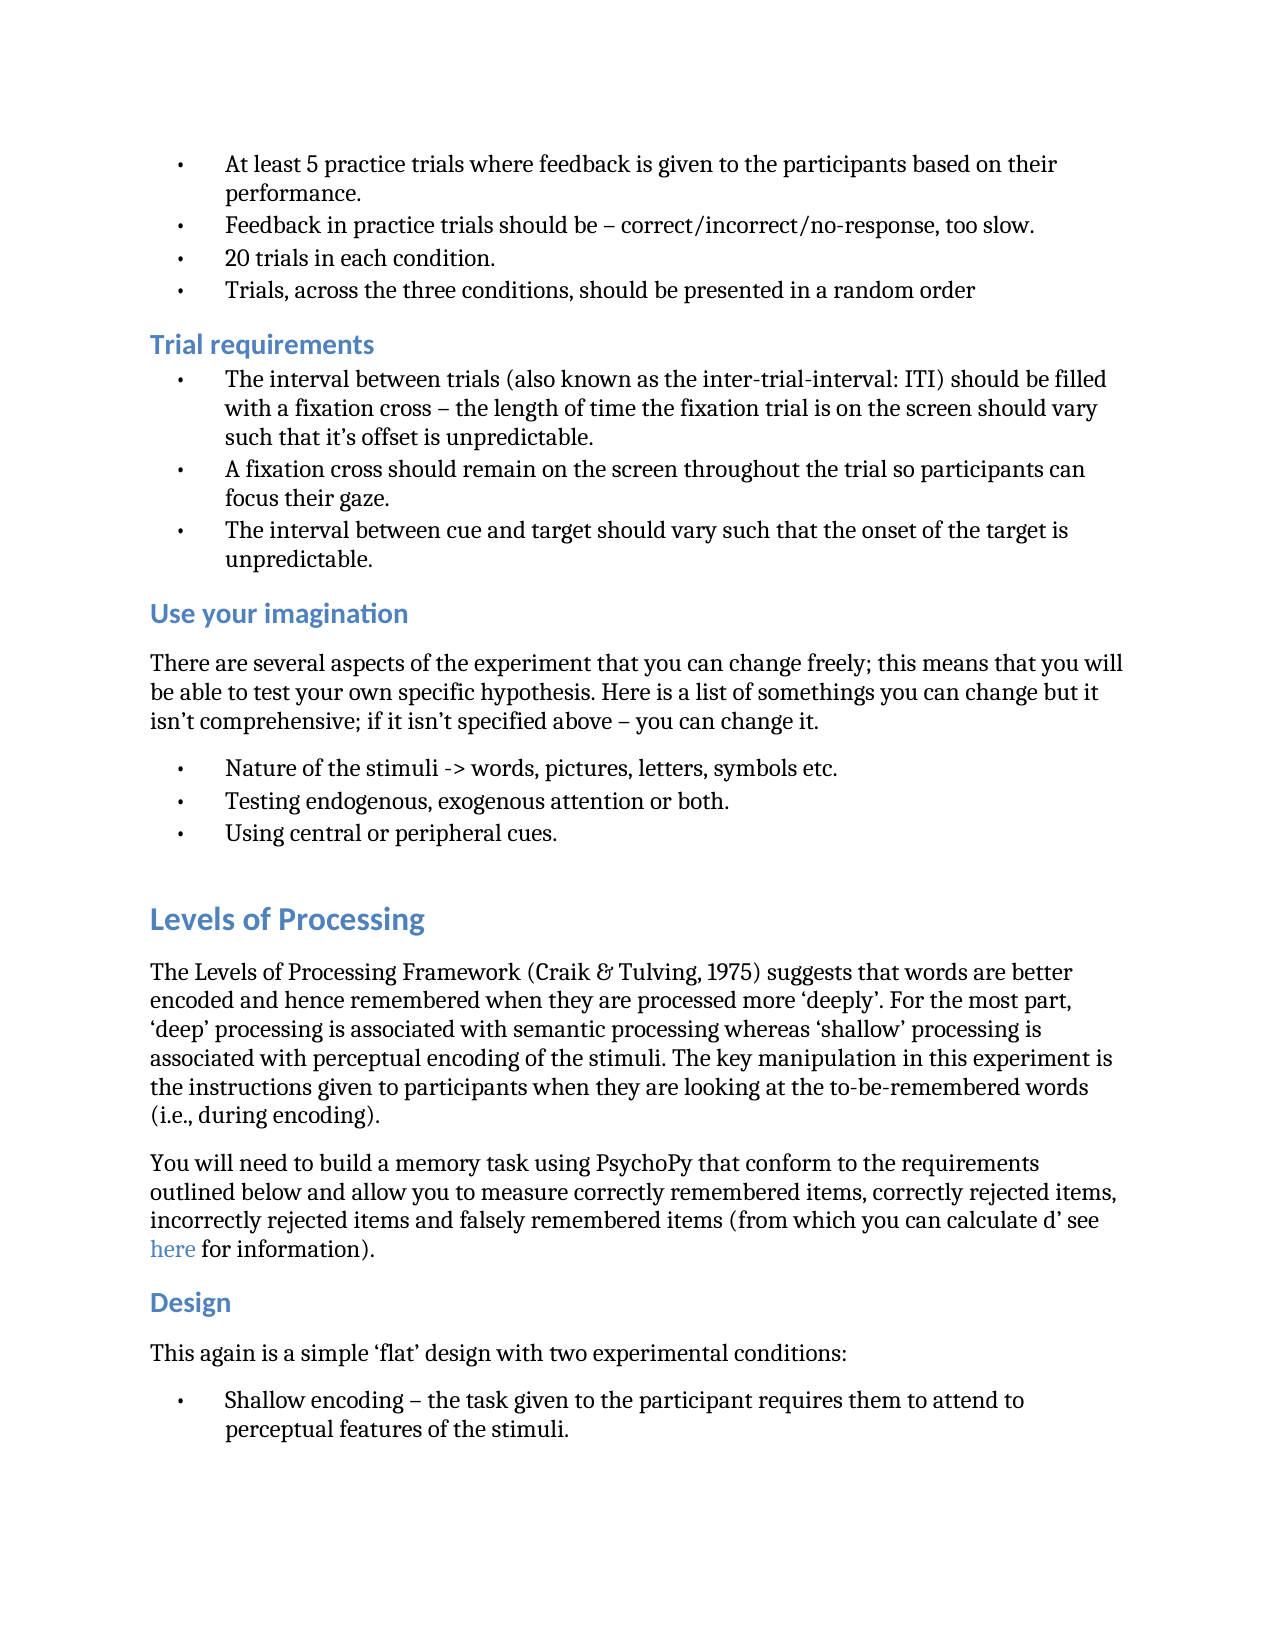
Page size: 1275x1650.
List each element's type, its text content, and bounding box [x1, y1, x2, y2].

list Shallow encoding – the task given to the participant requires them to attend to perceptual features of the stimuli. [175, 1386, 1125, 1444]
subtitle Trial requirements [150, 326, 1125, 361]
subtitle Levels of Processing [150, 898, 1125, 939]
subtitle Design [150, 1284, 1125, 1320]
list At least 5 practice trials where feedback is given to the participants based on their performance. [175, 150, 1125, 207]
list A fixation cross should remain on the screen throughout the trial so participants can focus their gaze. [175, 455, 1125, 513]
list Nature of the stimuli -> words, pictures, letters, symbols etc. [175, 754, 1125, 783]
list Feedback in practice trials should be – correct/incorrect/no-response, too slow. [175, 211, 1125, 240]
text You will need to build a memory task using PsychoPy that conform to the requirements outlined below and allow you to measure correctly remembered items, correctly rejected items, incorrectly rejected items and falsely remembered items (from which you can calculate d’ see here for information). [150, 1149, 1125, 1264]
list 20 trials in each condition. [175, 244, 1125, 272]
list Using central or peripheral cues. [175, 819, 1125, 848]
text The Levels of Processing Framework (Craik & Tulving, 1975) suggests that words are better encoded and hence remembered when they are processed more ‘deeply’. For the most part, ‘deep’ processing is associated with semantic processing whereas ‘shallow’ processing is associated with perceptual encoding of the stimuli. The key manipulation in this experiment is the instructions given to participants when they are looking at the to-be-remembered words (i.e., during encoding). [150, 957, 1125, 1130]
text There are several aspects of the experiment that you can change freely; this means that you will be able to test your own specific hypothesis. Here is a list of somethings you can change but it isn’t comprehensive; if it isn’t specified above – you can change it. [150, 649, 1125, 735]
list The interval between trials (also known as the inter-trial-interval: ITI) should be filled with a fixation cross – the length of time the fixation trial is on the screen should vary such that it’s offset is unpredictable. [175, 365, 1125, 451]
subtitle Use your imagination [150, 595, 1125, 630]
list The interval between cue and target should vary such that the onset of the target is unpredictable. [175, 516, 1125, 574]
list Trials, across the three conditions, should be presented in a random order [175, 276, 1125, 305]
text This again is a simple ‘flat’ design with two experimental conditions: [150, 1339, 1125, 1368]
list Testing endogenous, exogenous attention or both. [175, 787, 1125, 815]
